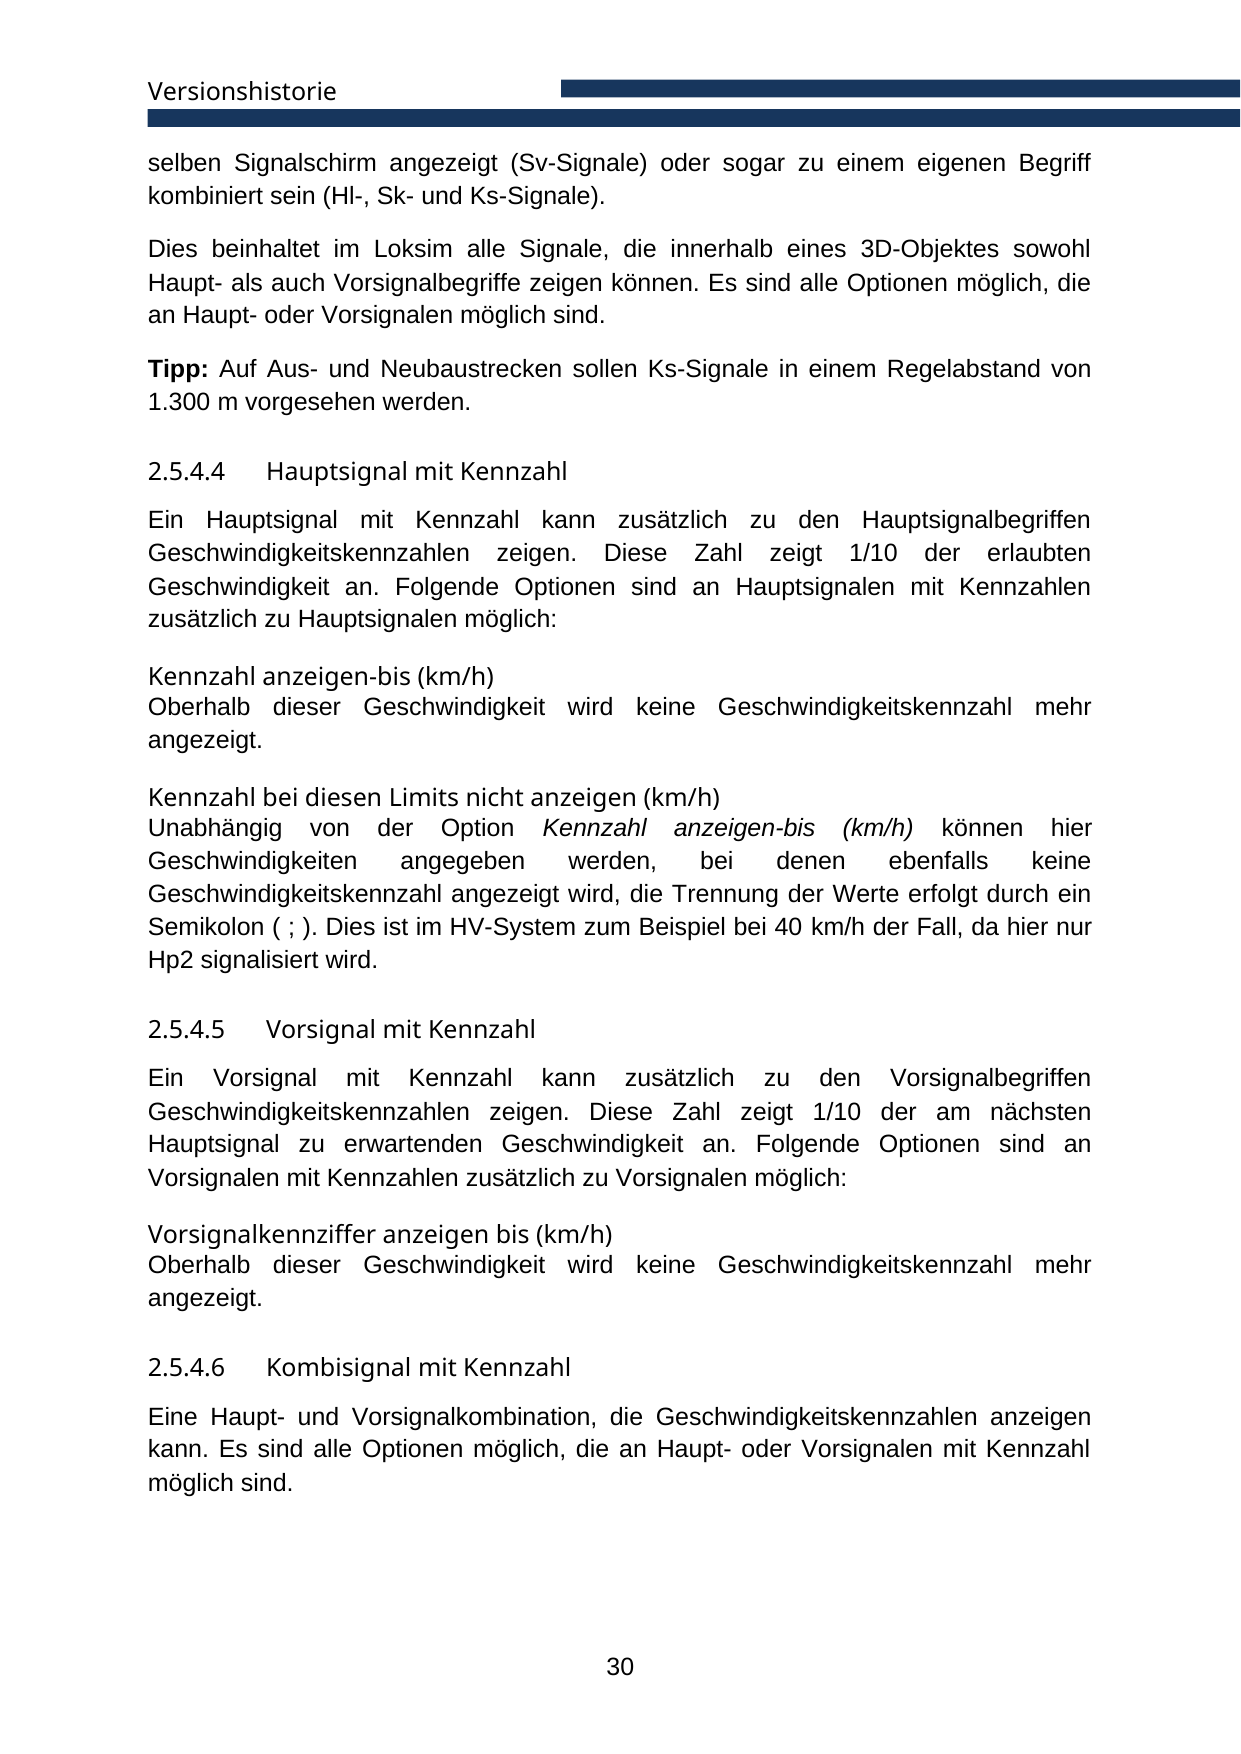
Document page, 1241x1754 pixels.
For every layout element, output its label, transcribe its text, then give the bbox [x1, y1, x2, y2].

text Tipp: Auf Aus- und Neubaustrecken sollen Ks-Signale in einem Regelabstand von 1.300 m vorgesehen werden. [148, 354, 1093, 416]
text Ein Hauptsignal mit Kennzahl kann zusätzlich zu den Hauptsignalbegriffen Geschwindigkeitskennzahlen zeigen. Diese Zahl zeigt 1/10 der erlaubten Geschwindigkeit an. Folgende Optionen sind an Hauptsignalen mit Kennzahlen zusätzlich zu Hauptsignalen möglich: [148, 505, 1093, 633]
text Kennzahl anzeigen-bis (km/h) [148, 658, 1093, 692]
subtitle Vorsignal mit Kennzahl [148, 1012, 1093, 1046]
text Ein Vorsignal mit Kennzahl kann zusätzlich zu den Vorsignalbegriffen Geschwindigkeitskennzahlen zeigen. Diese Zahl zeigt 1/10 der am nächsten Hauptsignal zu erwartenden Geschwindigkeit an. Folgende Optionen sind an Vorsignalen mit Kennzahlen zusätzlich zu Vorsignalen möglich: [148, 1063, 1093, 1191]
subtitle Kombisignal mit Kennzahl [148, 1350, 1093, 1384]
text Unabhängig von der Option Kennzahl anzeigen-bis (km/h) können hier Geschwindigkeiten angegeben werden, bei denen ebenfalls keine Geschwindigkeitskennzahl angezeigt wird, die Trennung der Werte erfolgt durch ein Semikolon ( ; ). Dies ist im HV-System zum Beispiel bei 40 km/h der Fall, da hier nur Hp2 signalisiert wird. [148, 813, 1093, 974]
text Eine Haupt- und Vorsignalkombination, die Geschwindigkeitskennzahlen anzeigen kann. Es sind alle Optionen möglich, die an Haupt- oder Vorsignalen mit Kennzahl möglich sind. [148, 1401, 1093, 1496]
subtitle Hauptsignal mit Kennzahl [148, 454, 1093, 488]
text Oberhalb dieser Geschwindigkeit wird keine Geschwindigkeitskennzahl mehr angezeigt. [148, 692, 1093, 754]
text Oberhalb dieser Geschwindigkeit wird keine Geschwindigkeitskennzahl mehr angezeigt. [148, 1250, 1093, 1312]
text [148, 148, 1093, 209]
text Dies beinhaltet im Loksim alle Signale, die innerhalb eines 3D-Objektes sowohl Haupt- als auch Vorsignalbegriffe zeigen können. Es sind alle Optionen möglich, die an Haupt- oder Vorsignalen möglich sind. [148, 234, 1093, 329]
text Vorsignalkennziffer anzeigen bis (km/h) [148, 1216, 1093, 1250]
text Kennzahl bei diesen Limits nicht anzeigen (km/h) [148, 779, 1093, 813]
